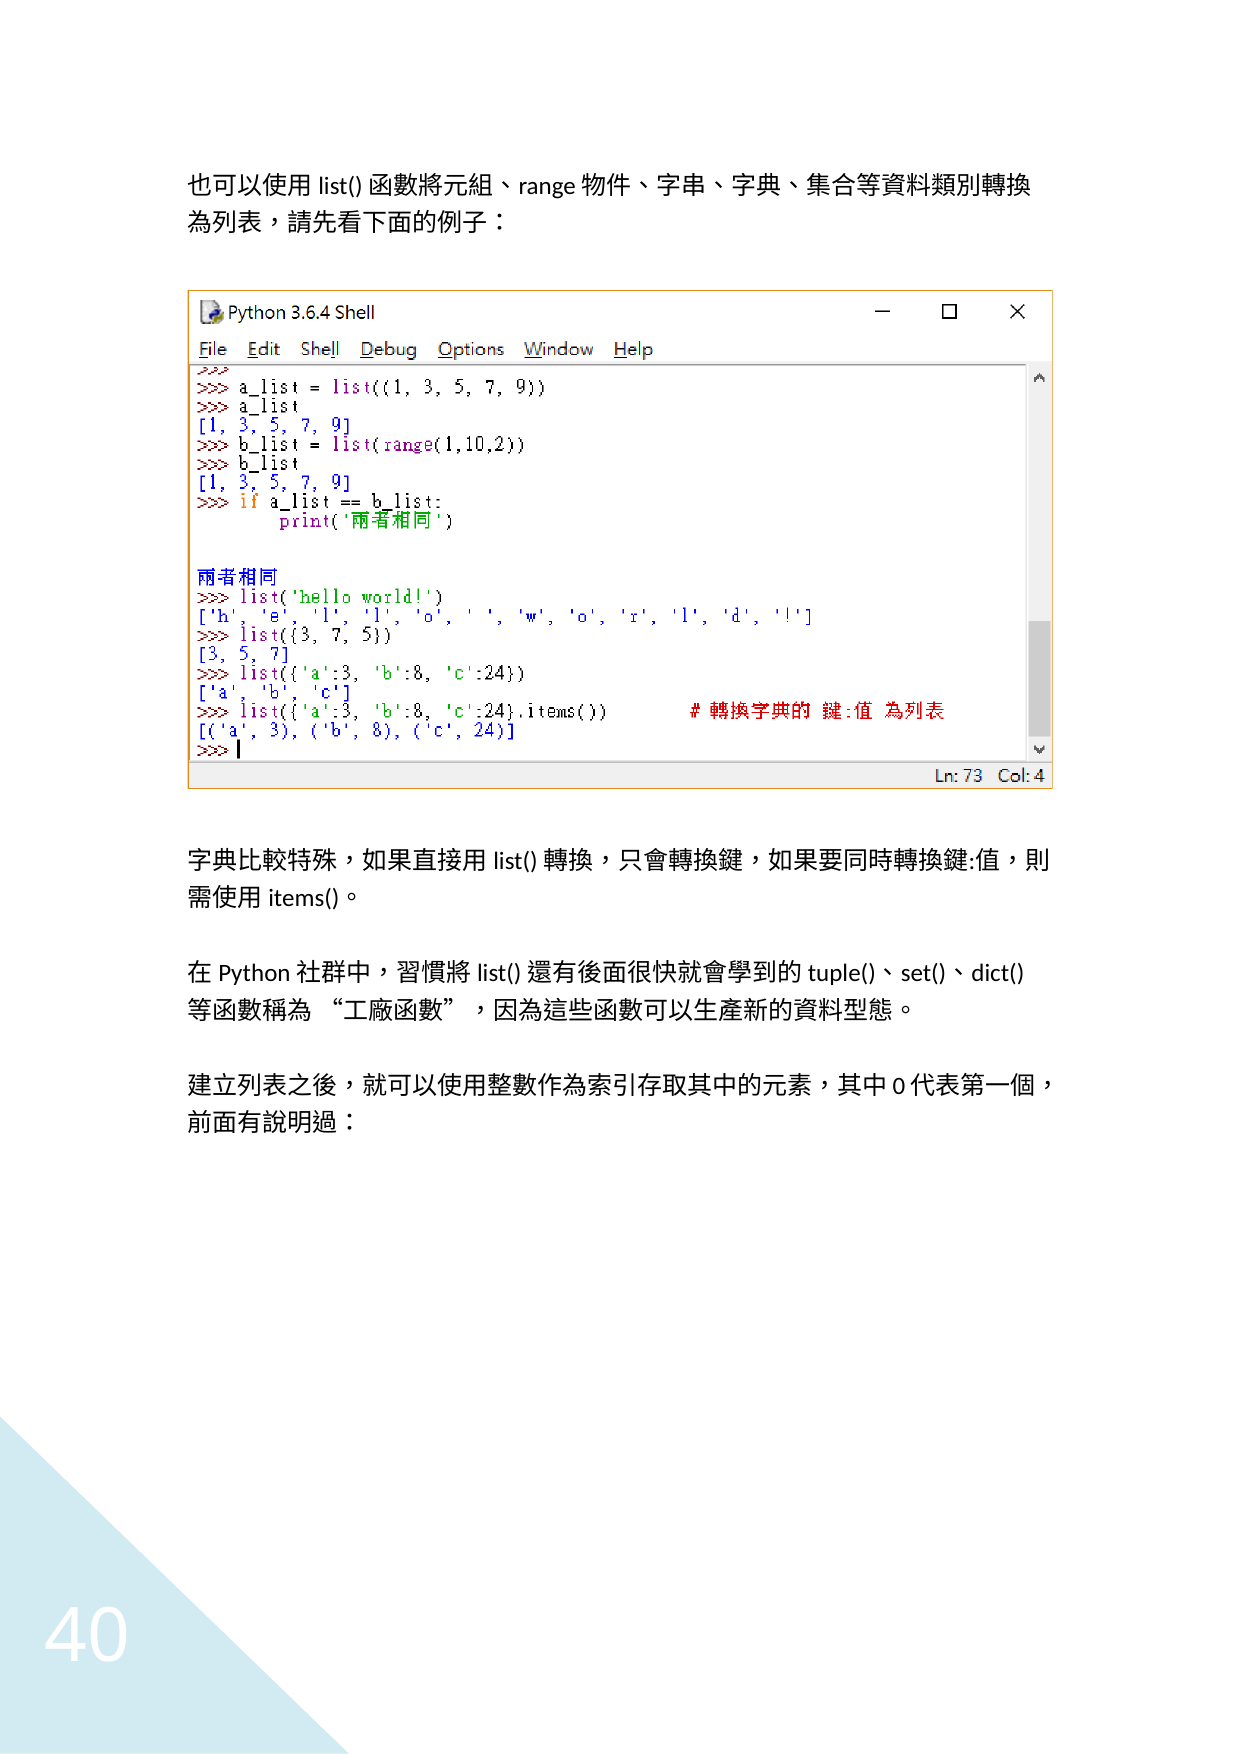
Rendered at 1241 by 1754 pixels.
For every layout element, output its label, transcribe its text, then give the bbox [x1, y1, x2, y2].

text 在 Python 社群中，習慣將 list() 還有後面很快就會學到的 tuple()、set()、dict() 等函數稱為 “工廠函數”，因為這些函數可以生產新的資料型態。 [187, 952, 1053, 1027]
text 也可以使用 list() 函數將元組、range 物件、字串、字典、集合等資料類別轉換為列表，請先看下面的例子： [187, 164, 1053, 239]
text 建立列表之後，就可以使用整數作為索引存取其中的元素，其中0代表第一個，前面有說明過： [187, 1064, 1053, 1139]
picture [187, 290, 1053, 789]
text 字典比較特殊，如果直接用 list() 轉換，只會轉換鍵，如果要同時轉換鍵:值，則需使用 items()。 [187, 839, 1053, 914]
